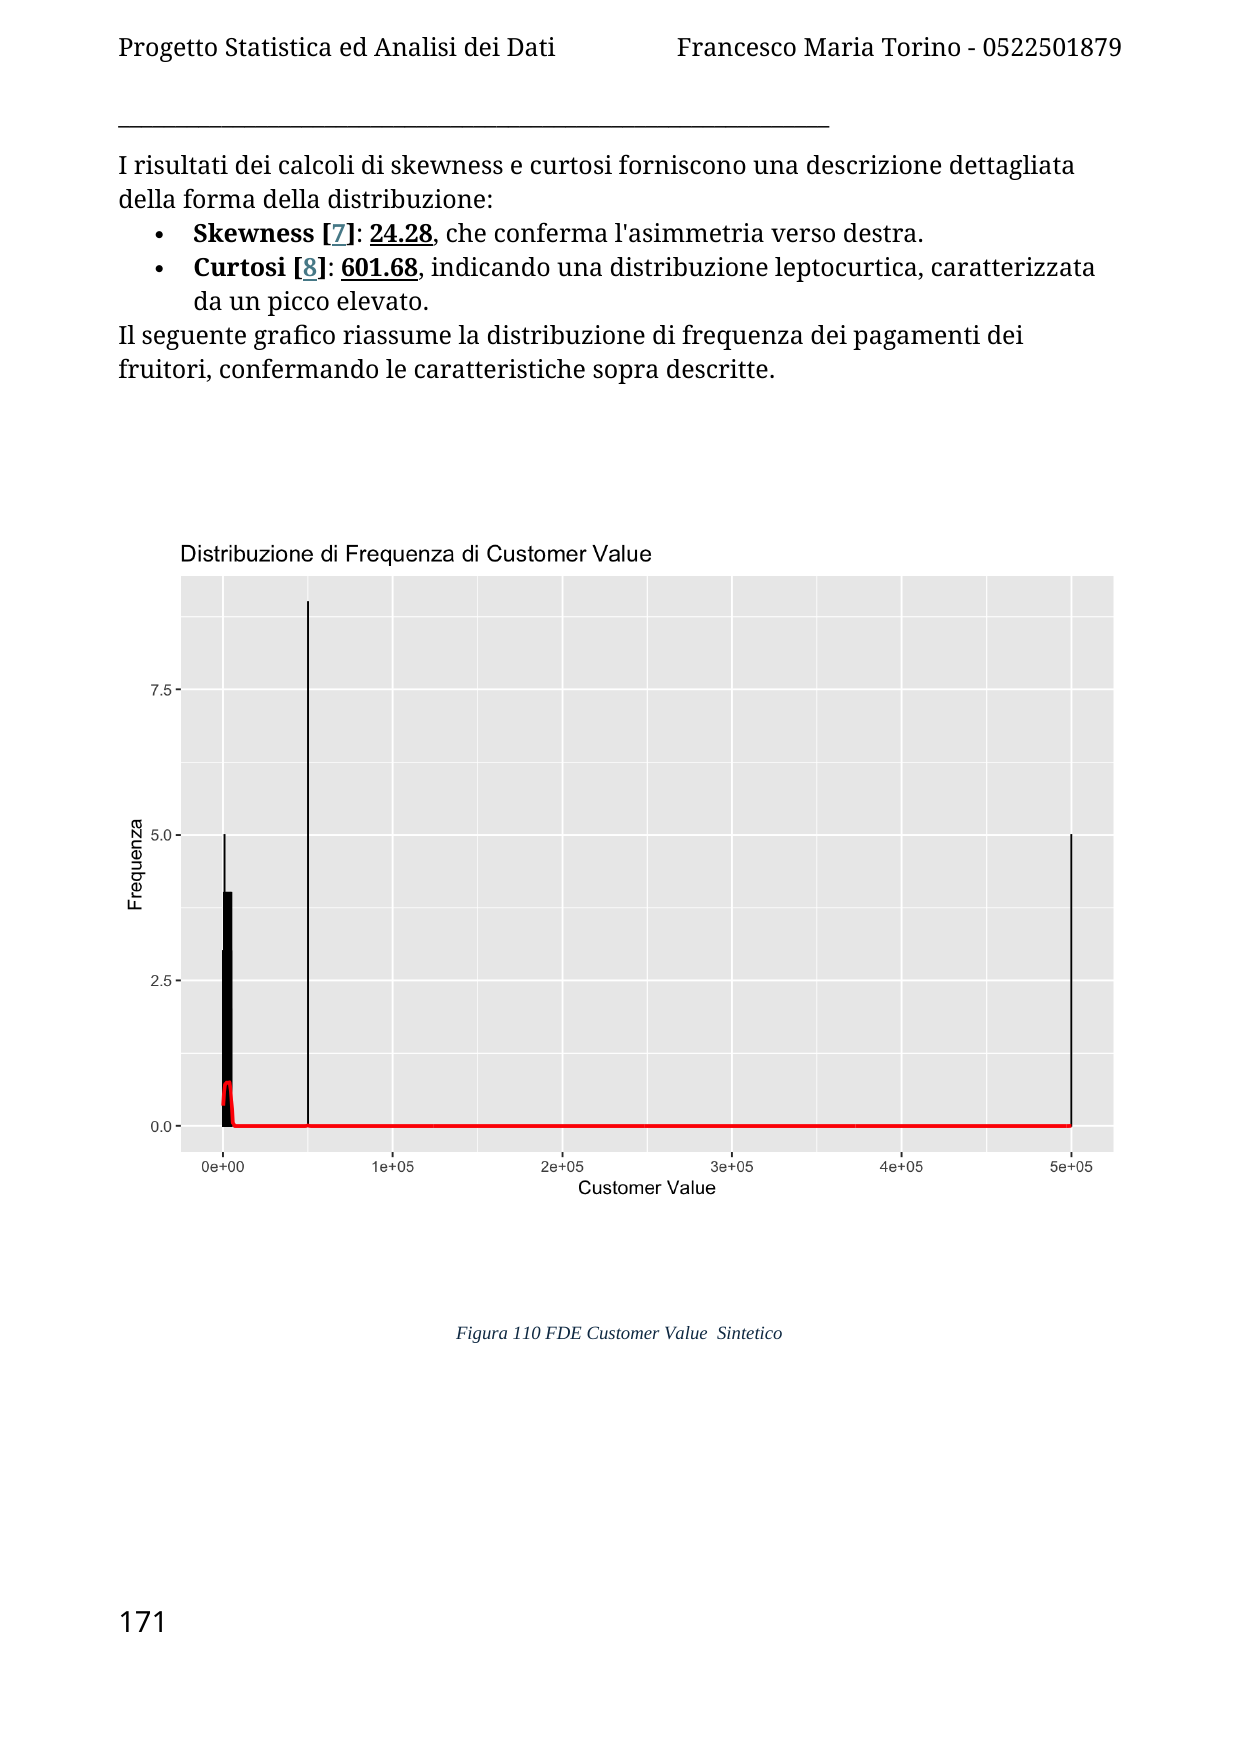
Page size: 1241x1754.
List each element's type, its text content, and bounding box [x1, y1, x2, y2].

text I risultati dei calcoli di skewness e curtosi forniscono una descrizione dettagliata della forma della distribuzione: [118, 148, 1122, 216]
list Curtosi [8]: 601.68, indicando una distribuzione leptocurtica, caratterizzata da un picco elevato. [156, 250, 1122, 318]
picture [118, 535, 1123, 1207]
text Figura 110 FDE Customer Value Sintetico [118, 1322, 1122, 1344]
text Il seguente grafico riassume la distribuzione di frequenza dei pagamenti dei fruitori, confermando le caratteristiche sopra descritte. [118, 318, 1122, 386]
list Skewness [7]: 24.28, che conferma l'asimmetria verso destra. [156, 216, 1122, 250]
